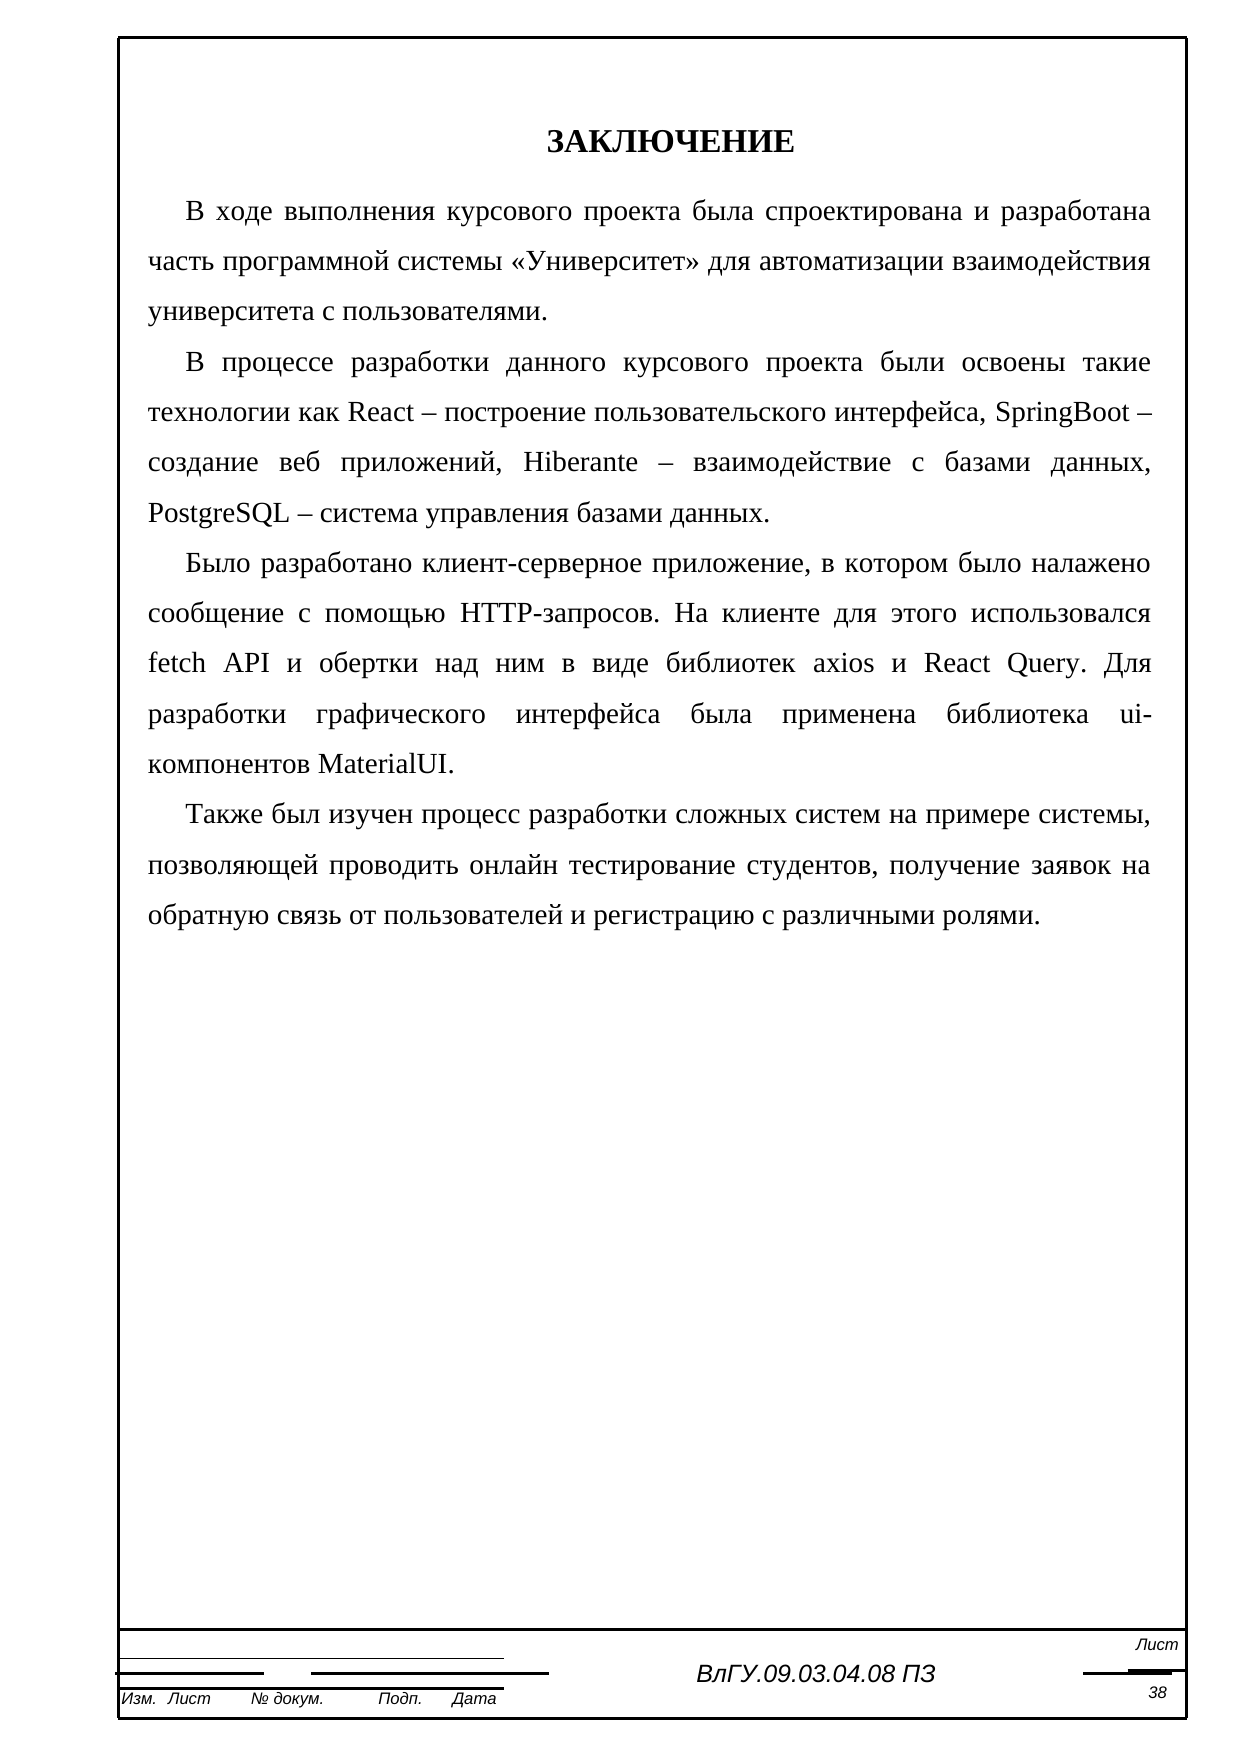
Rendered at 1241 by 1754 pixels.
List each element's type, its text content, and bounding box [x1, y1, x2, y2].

text В процессе разработки данного курсового проекта были освоены такие технологии как React – построение пользовательского интерфейса, SpringBoot – создание веб приложений, Hiberante – взаимодействие с базами данных, PostgreSQL – система управления базами данных. [148, 344, 1152, 528]
subtitle заключение [148, 121, 1194, 159]
text Было разработано клиент-серверное приложение, в котором было налажено сообщение с помощью HTTP-запросов. На клиенте для этого использовался fetch API и обертки над ним в виде библиотек axios и React Query. Для разработки графического интерфейса была применена библиотека ui-компонентов MaterialUI. [148, 545, 1152, 780]
text В ходе выполнения курсового проекта была спроектирована и разработана часть программной системы «Университет» для автоматизации взаимодействия университета с пользователями. [148, 193, 1152, 327]
text Также был изучен процесс разработки сложных систем на примере системы, позволяющей проводить онлайн тестирование студентов, получение заявок на обратную связь от пользователей и регистрацию с различными ролями. [148, 797, 1152, 931]
